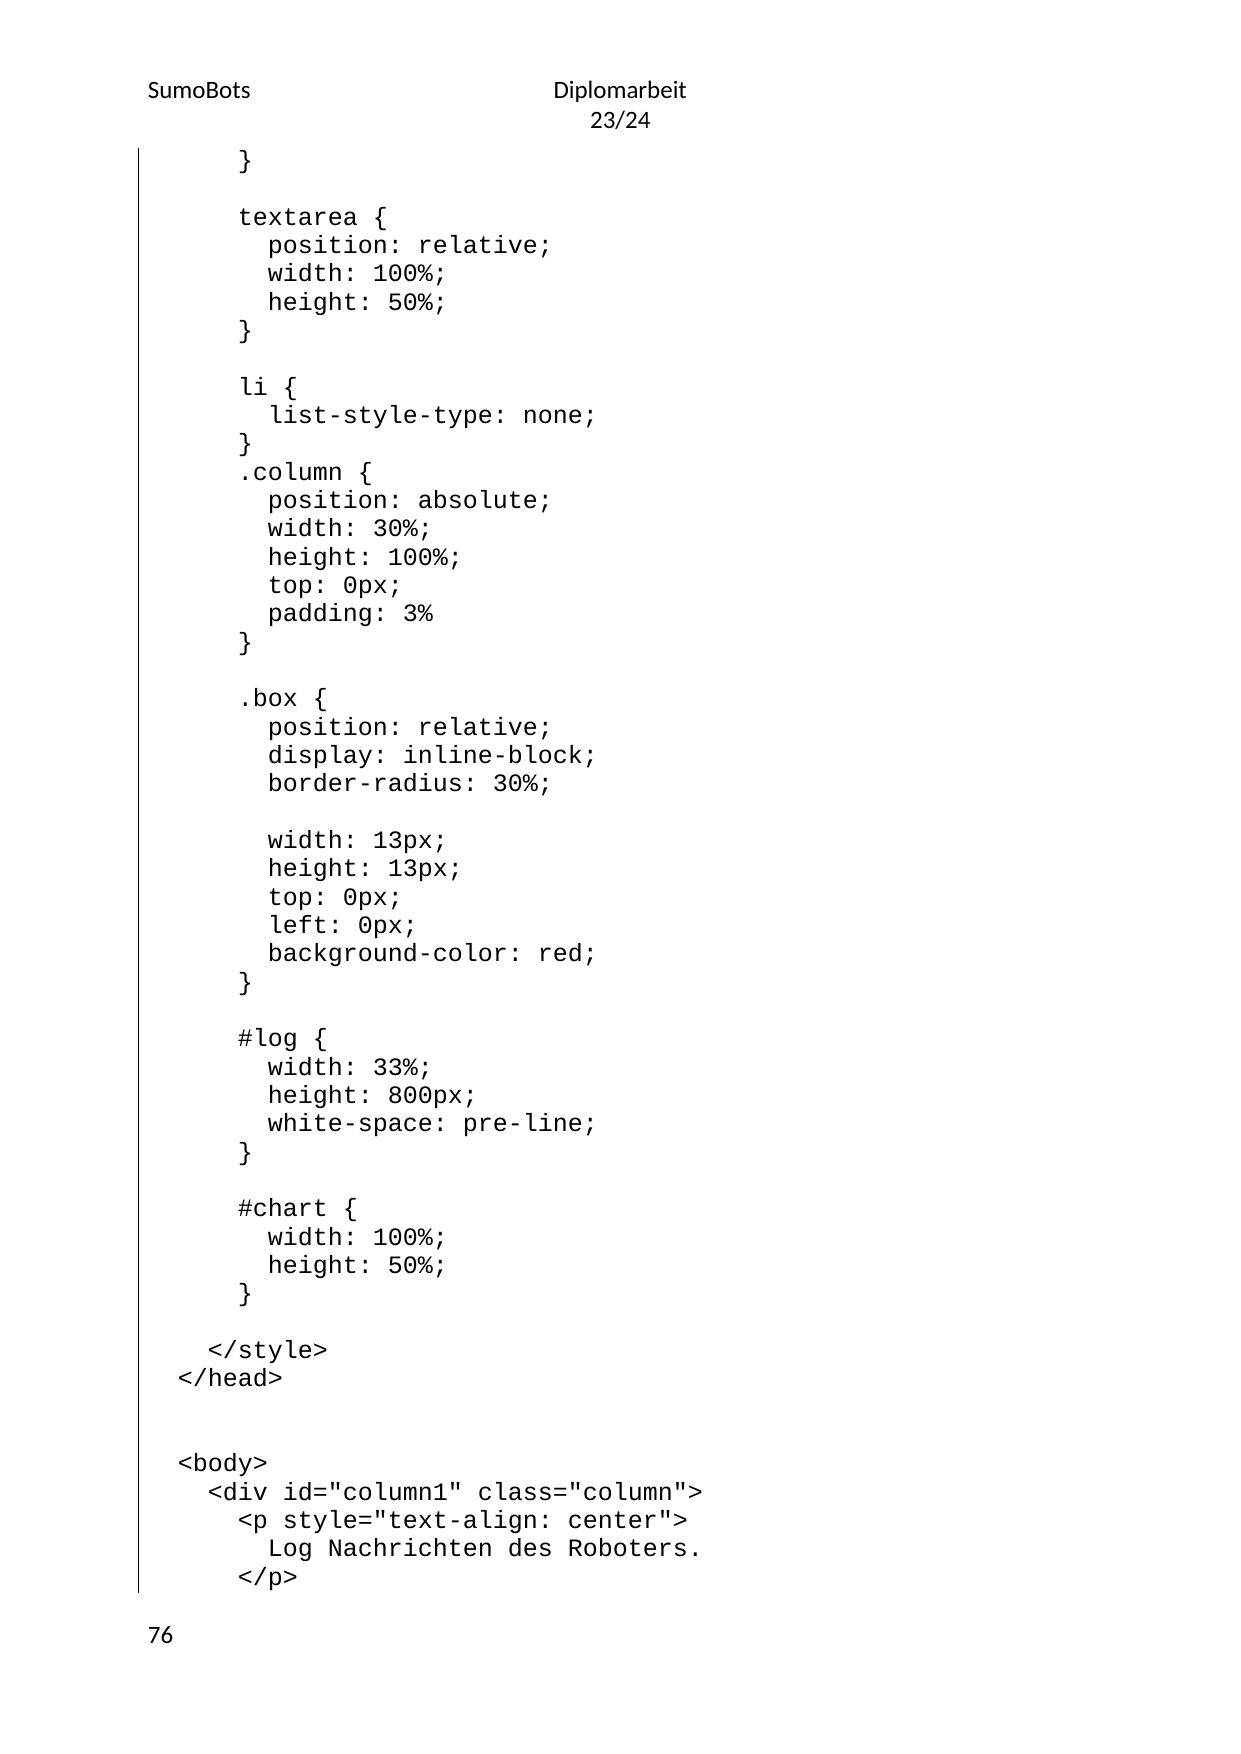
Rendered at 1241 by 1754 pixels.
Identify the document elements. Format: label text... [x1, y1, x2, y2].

text height: 100%; [148, 544, 1093, 573]
text position: absolute; [148, 488, 1093, 516]
text #log { [148, 1026, 1093, 1054]
text width: 100%; [148, 1224, 1093, 1253]
text Log Nachrichten des Roboters. [148, 1536, 1093, 1564]
text li { [148, 374, 1093, 403]
text } [148, 1281, 1093, 1309]
text .box { [148, 686, 1093, 714]
text <p style="text-align: center"> [148, 1508, 1093, 1536]
text .column { [148, 459, 1093, 488]
text white-space: pre-line; [148, 1111, 1093, 1139]
text } [148, 969, 1093, 998]
text list-style-type: none; [148, 403, 1093, 431]
text </head> [148, 1366, 1093, 1394]
text padding: 3% [148, 601, 1093, 629]
text display: inline-block; [148, 743, 1093, 771]
text textarea { [148, 204, 1093, 233]
text </p> [148, 1564, 1093, 1593]
text } [148, 431, 1093, 459]
text } [148, 318, 1093, 346]
text #chart { [148, 1196, 1093, 1224]
text <body> [148, 1451, 1093, 1479]
text position: relative; [148, 714, 1093, 743]
text height: 50%; [148, 289, 1093, 318]
text top: 0px; [148, 884, 1093, 913]
text height: 800px; [148, 1083, 1093, 1111]
text </style> [148, 1338, 1093, 1366]
text width: 13px; [148, 828, 1093, 856]
text position: relative; [148, 233, 1093, 261]
text border-radius: 30%; [148, 771, 1093, 799]
text top: 0px; [148, 573, 1093, 601]
text left: 0px; [148, 913, 1093, 941]
text width: 100%; [148, 261, 1093, 289]
text background-color: red; [148, 941, 1093, 969]
text height: 50%; [148, 1253, 1093, 1281]
text height: 13px; [148, 856, 1093, 884]
text } [148, 629, 1093, 658]
text } [148, 1139, 1093, 1168]
text width: 30%; [148, 516, 1093, 544]
text <div id="column1" class="column"> [148, 1479, 1093, 1508]
text } [148, 148, 1093, 176]
text width: 33%; [148, 1054, 1093, 1083]
